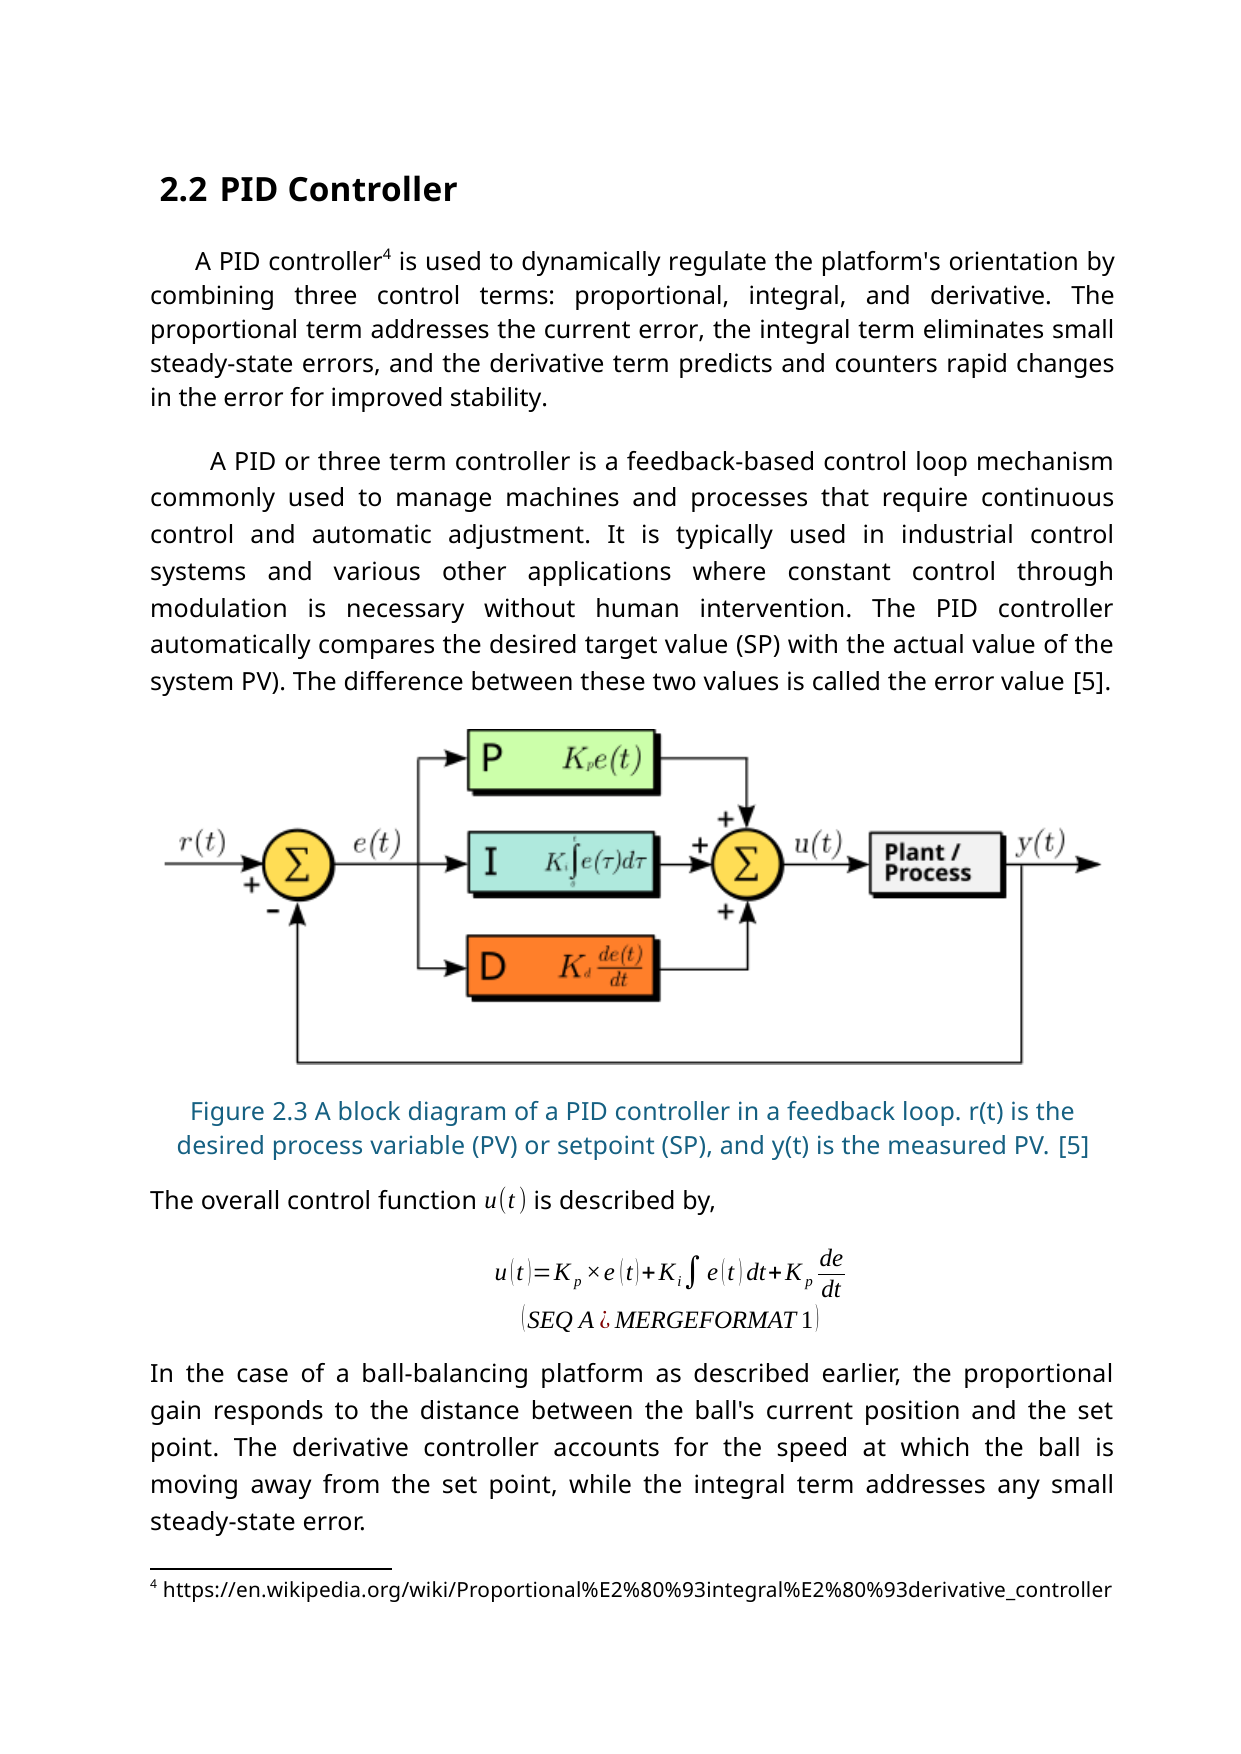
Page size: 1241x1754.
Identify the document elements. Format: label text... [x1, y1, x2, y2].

picture [164, 729, 1102, 1065]
text A PID or three term controller is a feedback-based control loop mechanism commonly used to manage machines and processes that require continuous control and automatic adjustment. It is typically used in industrial control systems and various other applications where constant control through modulation is necessary without human intervention. The PID controller automatically compares the desired target value (SP) with the actual value of the system PV). The difference between these two values is called the error value. [150, 443, 1116, 698]
subtitle PID Controller [159, 166, 1116, 211]
text The overall control function is described by, [150, 1182, 1116, 1216]
text In the case of a ball-balancing platform as described earlier, the proportional gain responds to the distance between the ball's current position and the set point. The derivative controller accounts for the speed at which the ball is moving away from the set point, while the integral term addresses any small steady-state error. [150, 1356, 1116, 1537]
text Figure . A block diagram of a PID controller in a feedback loop. r(t) is the desired process variable (PV) or setpoint (SP), and y(t) is the measured PV. [150, 1093, 1116, 1162]
text A PID controller is used to dynamically regulate the platform's orientation by combining three control terms: proportional, integral, and derivative. The proportional term addresses the current error, the integral term eliminates small steady-state errors, and the derivative term predicts and counters rapid changes in the error for improved stability. [150, 244, 1116, 414]
